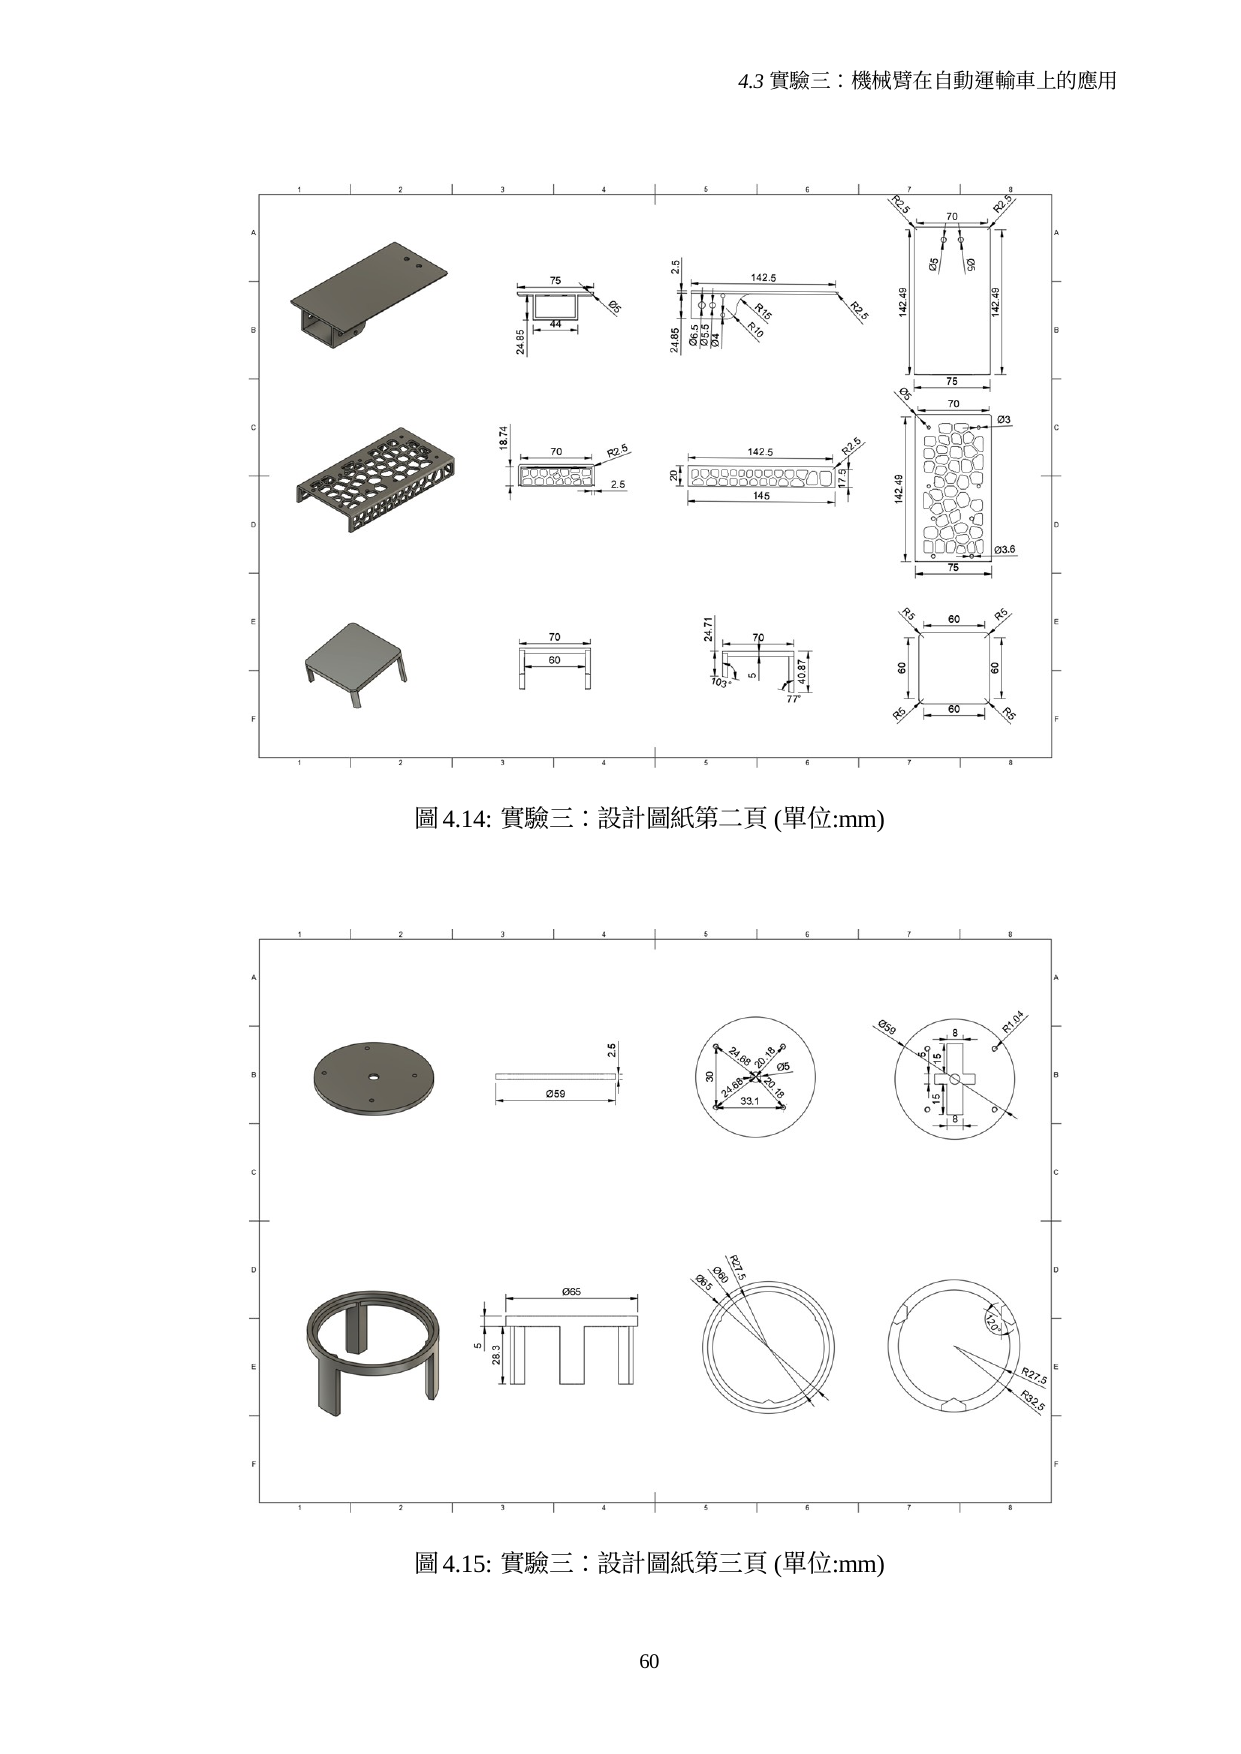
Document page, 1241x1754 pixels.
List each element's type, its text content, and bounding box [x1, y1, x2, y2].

picture [248, 929, 1062, 1513]
text 圖 4.14: 實驗三：設計圖紙第二頁 (單位:mm) [101, 799, 1198, 835]
picture [248, 183, 1062, 768]
text 圖 4.15: 實驗三：設計圖紙第三頁 (單位:mm) [101, 1544, 1198, 1579]
